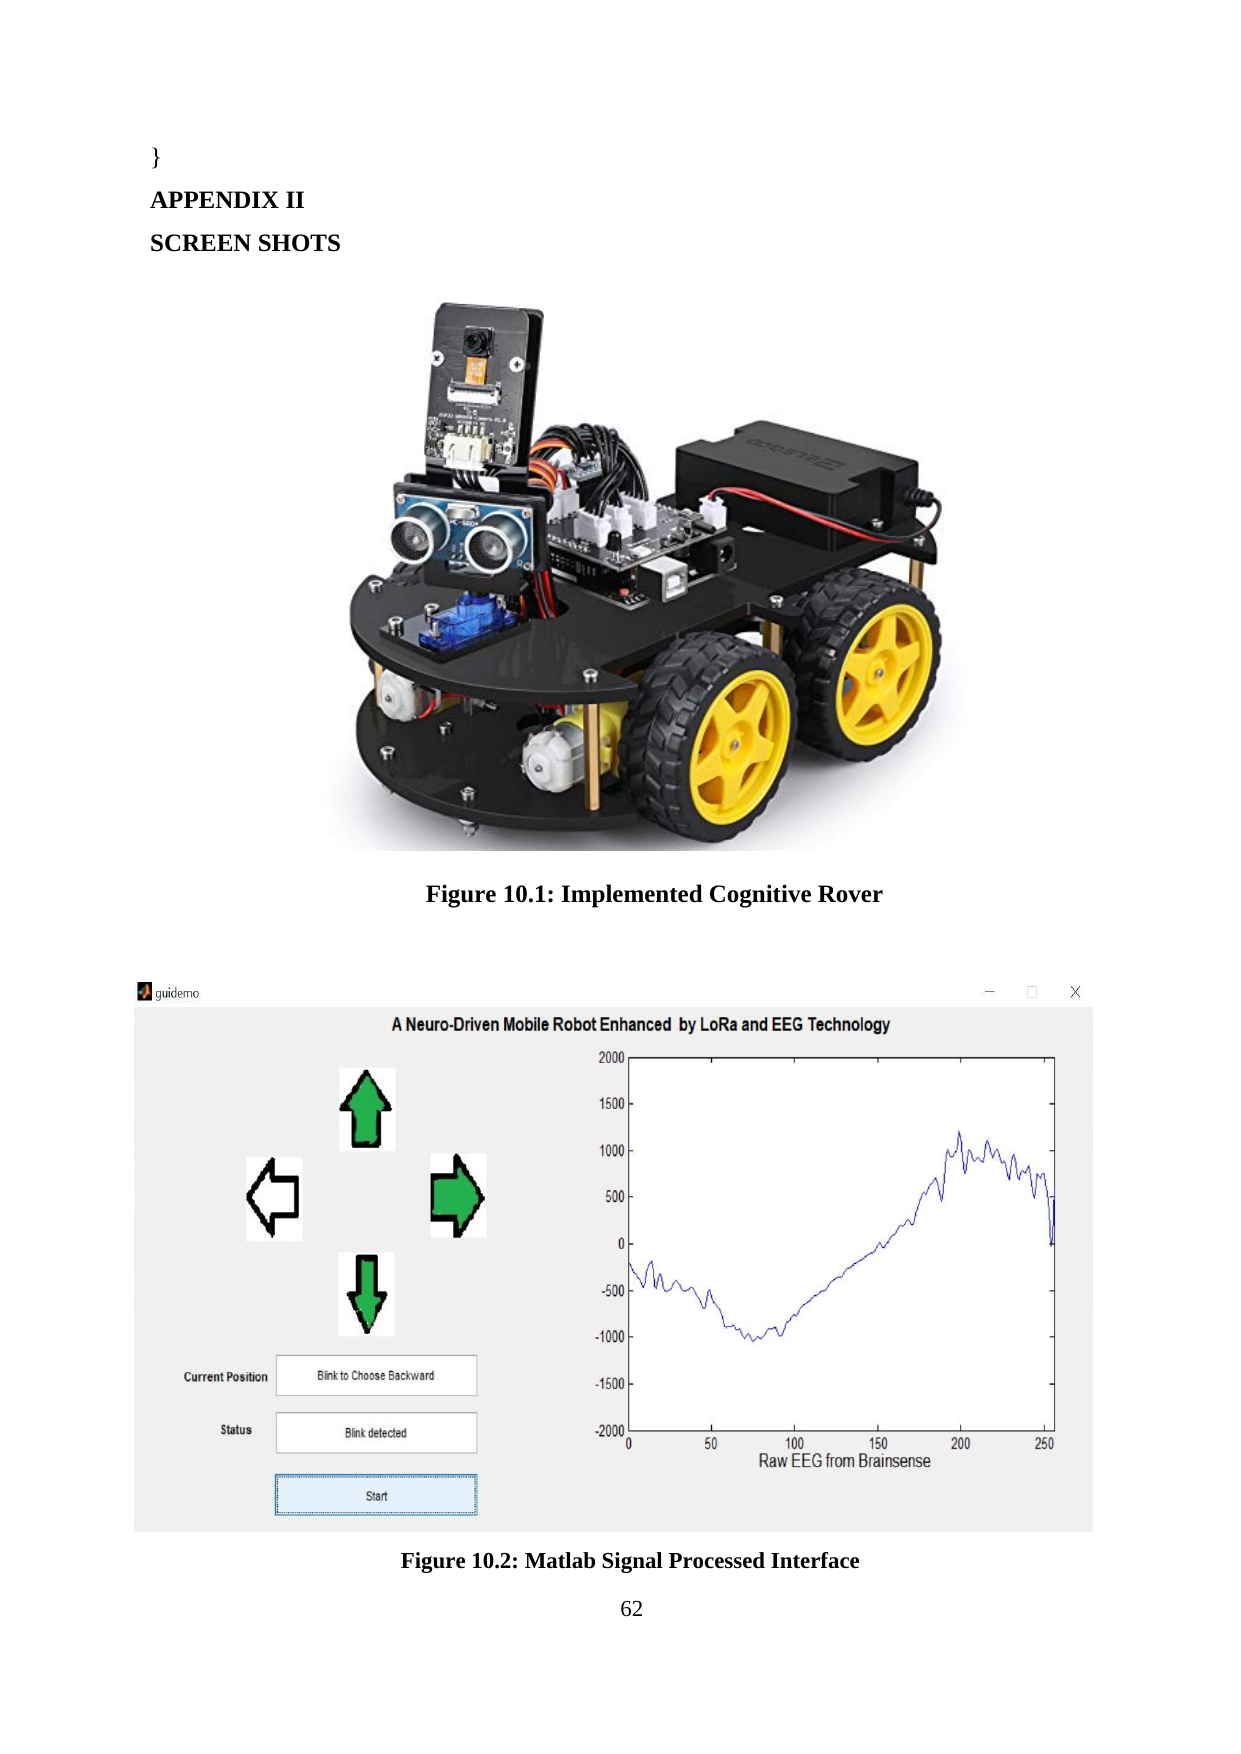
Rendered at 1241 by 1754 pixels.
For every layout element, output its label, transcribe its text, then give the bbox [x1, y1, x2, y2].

picture [134, 978, 1093, 1532]
text APPENDIX II [112, 185, 1091, 213]
text SCREEN SHOTS [112, 228, 1091, 257]
picture [306, 297, 984, 851]
text } [112, 142, 1091, 170]
